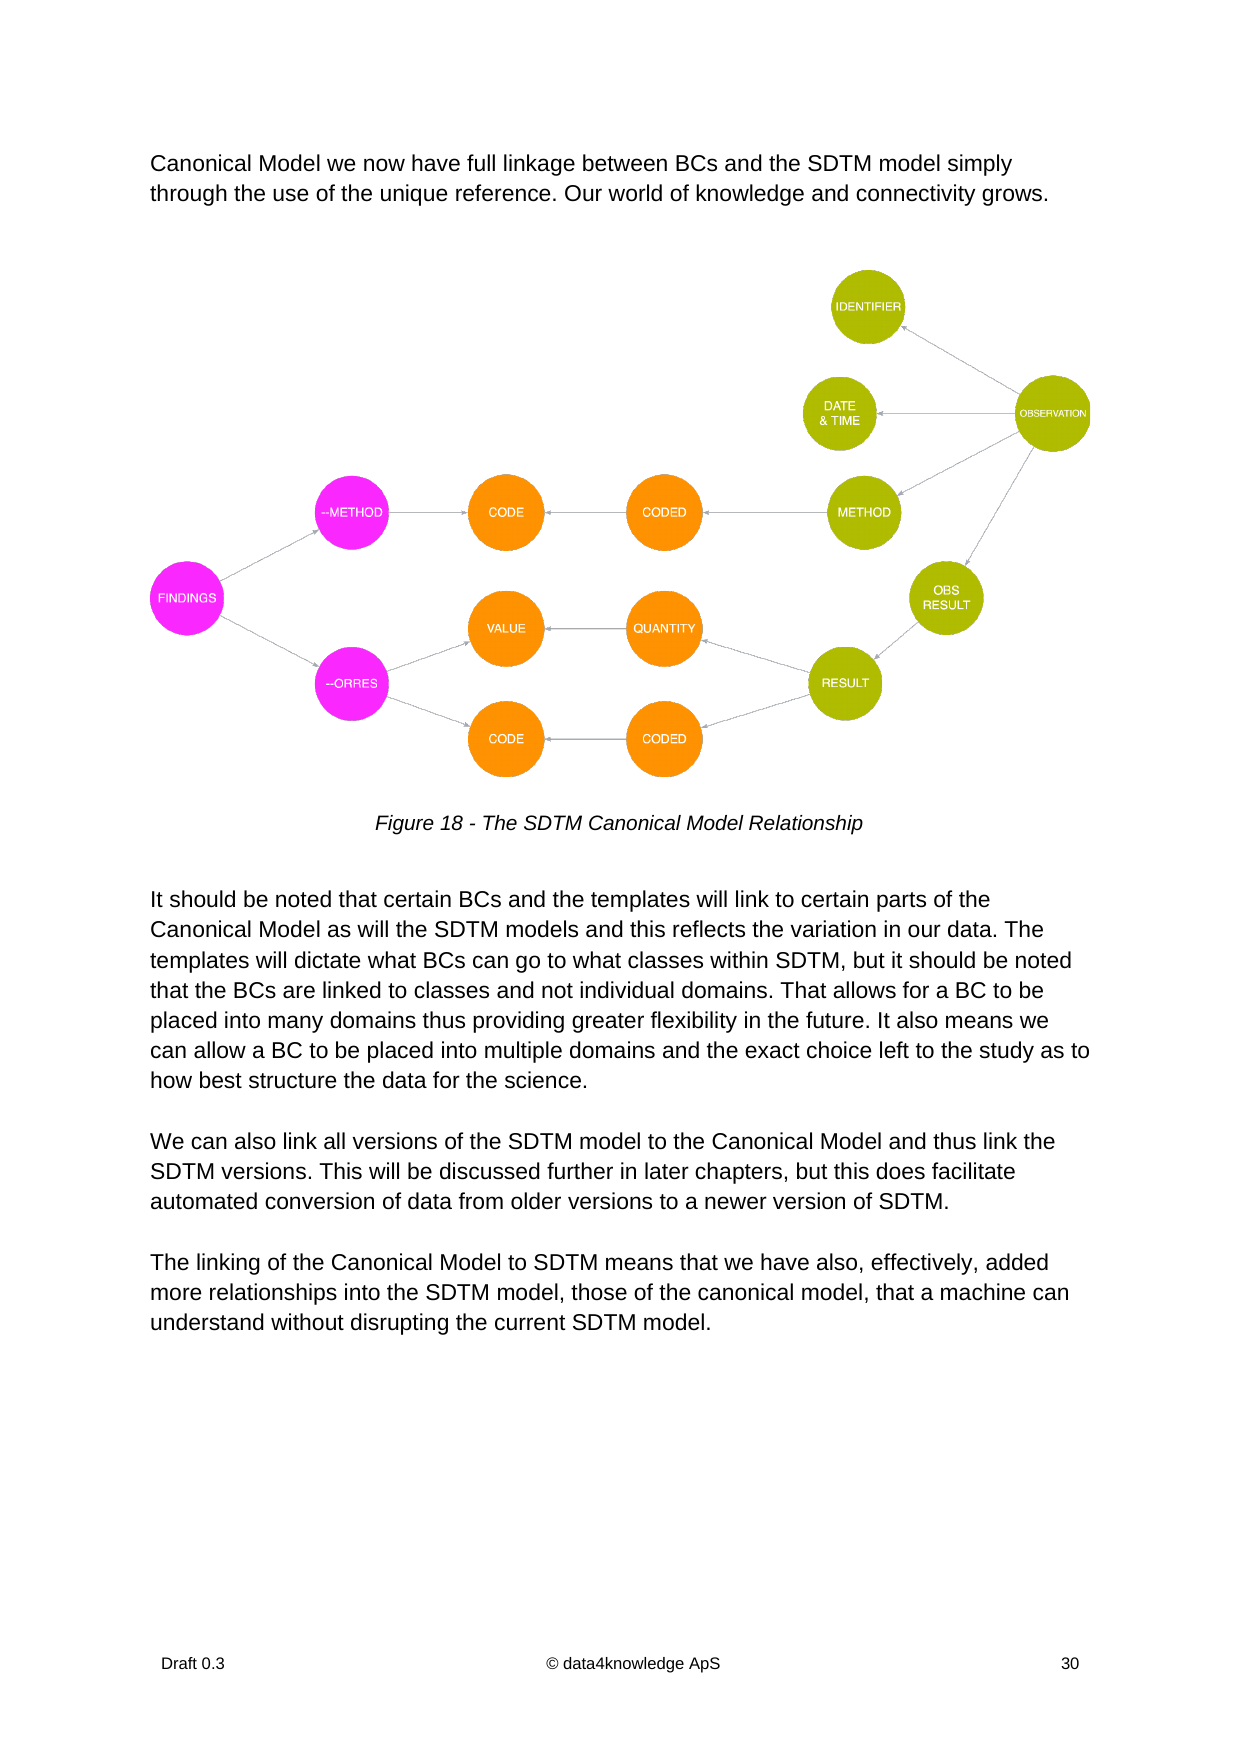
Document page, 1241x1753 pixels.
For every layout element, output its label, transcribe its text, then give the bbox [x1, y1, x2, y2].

text The linking of the Canonical Model to SDTM means that we have also, effectively, added more relationships into the SDTM model, those of the canonical model, that a machine can understand without disrupting the current SDTM model. [150, 1249, 1090, 1335]
text We can also link all versions of the SDTM model to the Canonical Model and thus link the SDTM versions. This will be discussed further in later chapters, but this does facilitate automated conversion of data from older versions to a newer version of SDTM. [150, 1128, 1090, 1214]
picture [150, 270, 1091, 777]
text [150, 150, 1090, 207]
text It should be noted that certain BCs and the templates will link to certain parts of the Canonical Model as will the SDTM models and this reflects the variation in our data. The templates will dictate what BCs can go to what classes within SDTM, but it should be noted that the BCs are linked to classes and not individual domains. That allows for a BC to be placed into many domains thus providing greater flexibility in the future. It also means we can allow a BC to be placed into multiple domains and the exact choice left to the study as to how best structure the data for the science. [150, 886, 1090, 1094]
